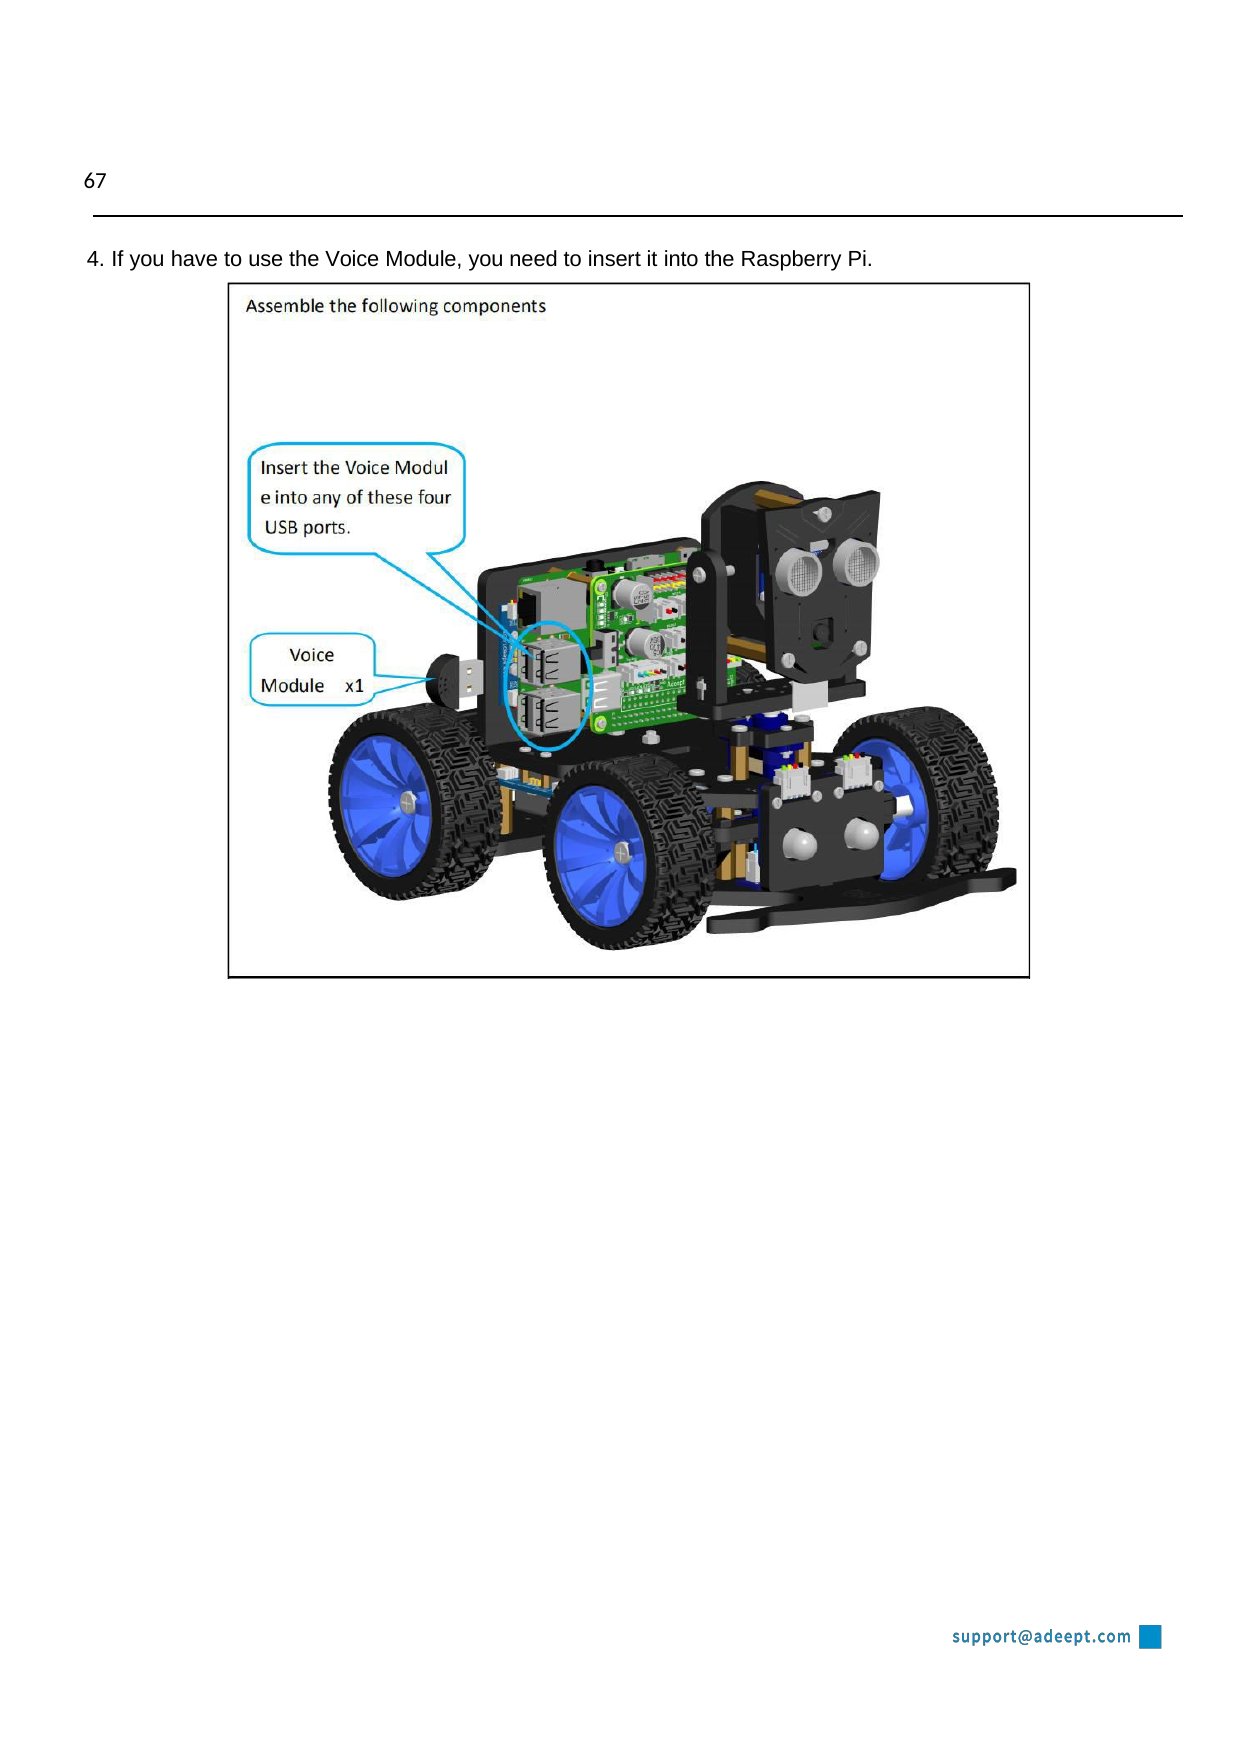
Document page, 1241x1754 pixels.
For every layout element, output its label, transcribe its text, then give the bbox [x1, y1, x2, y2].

picture [946, 1625, 1139, 1649]
picture [227, 281, 1031, 979]
list If you have to use the Voice Module, you need to insert it into the Raspberry Pi. [87, 246, 1178, 272]
